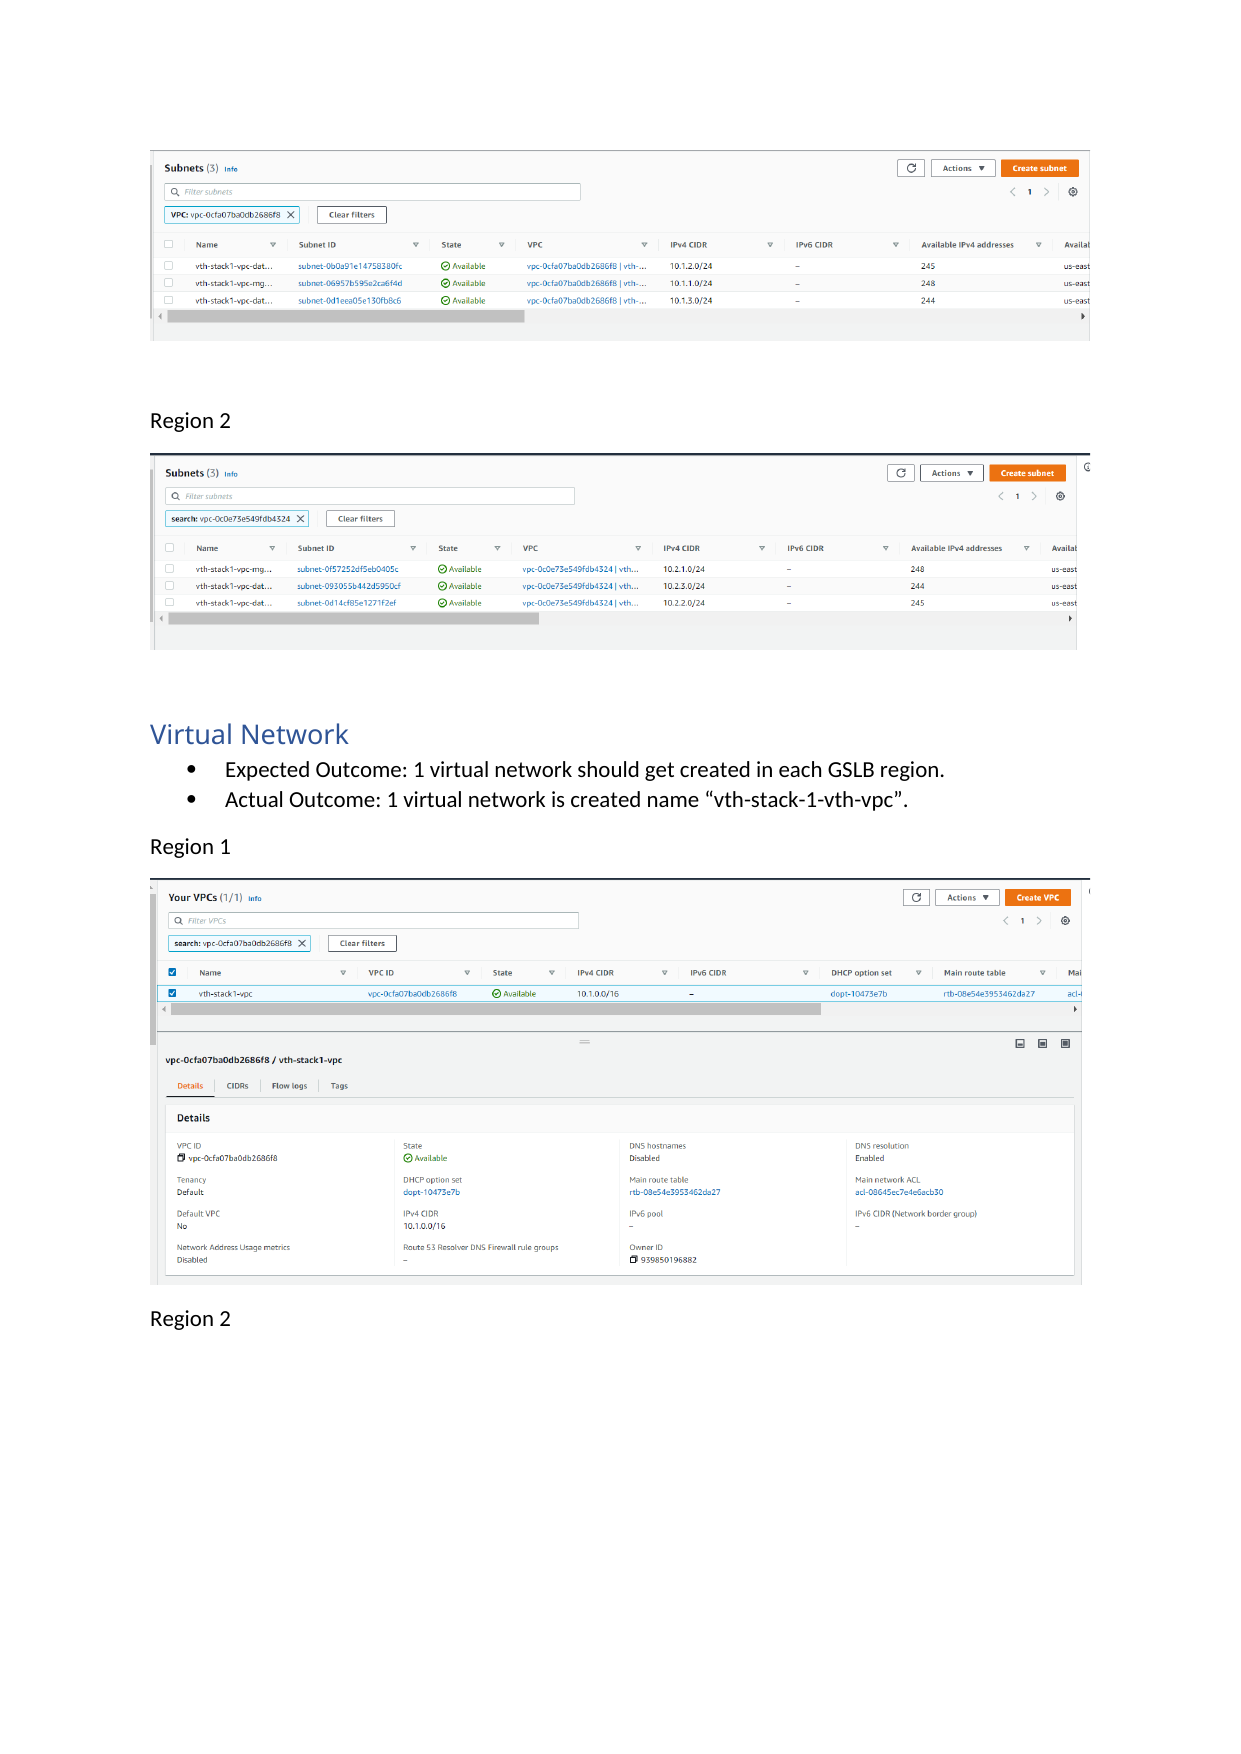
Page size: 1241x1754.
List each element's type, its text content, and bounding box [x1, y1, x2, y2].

picture [150, 453, 1091, 650]
list Actual Outcome: 1 virtual network is created name “vth-stack-1-vth-vpc”. [187, 785, 1090, 813]
picture [150, 878, 1091, 1285]
text Region 1 [150, 832, 1090, 860]
text Region 2 [150, 406, 1090, 434]
list Expected Outcome: 1 virtual network should get created in each GSLB region. [187, 755, 1090, 783]
picture [150, 150, 1091, 341]
subtitle Virtual Network [150, 715, 1090, 752]
text Region 2 [150, 1304, 1090, 1332]
